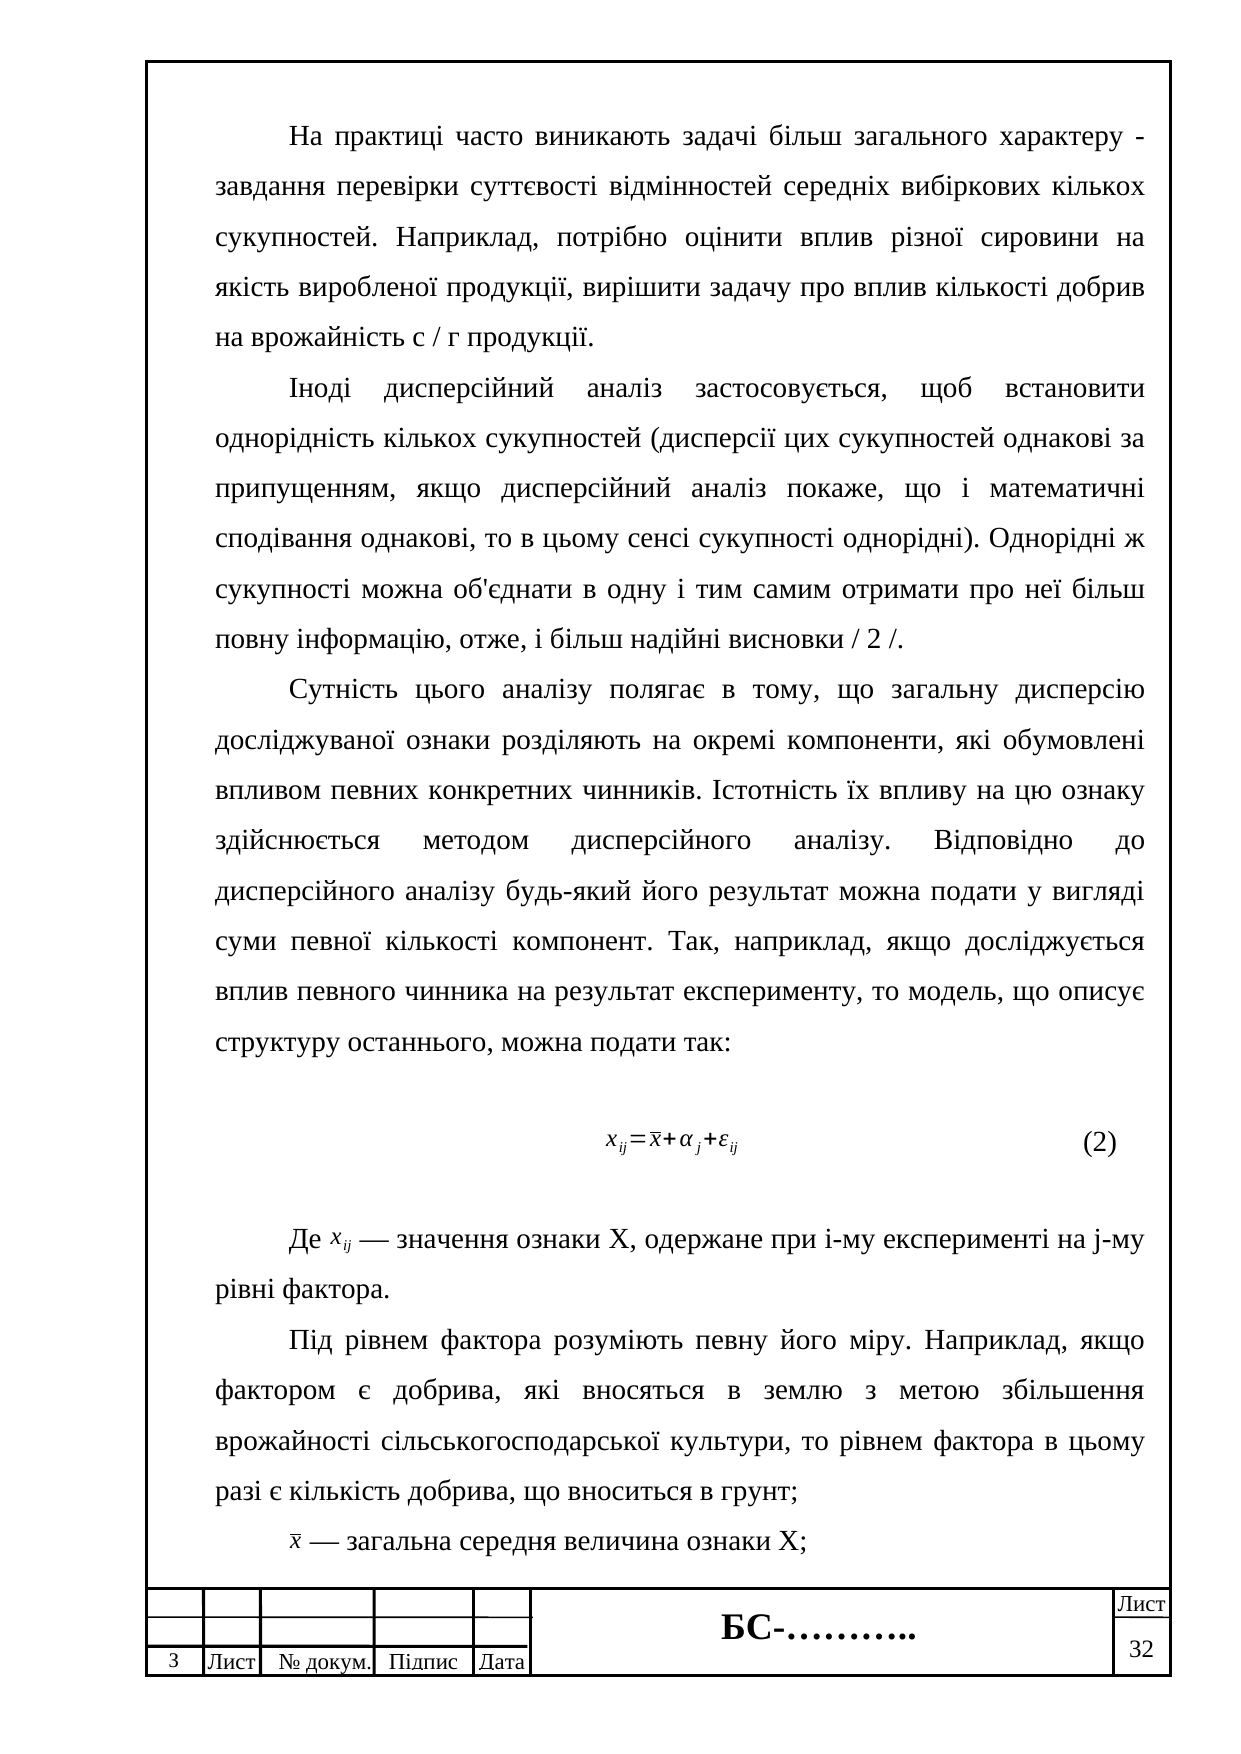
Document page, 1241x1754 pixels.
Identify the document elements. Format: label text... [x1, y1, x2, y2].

text Де — значення ознаки X, одержане при i-му експерименті на j-му рівні фактора. [215, 1221, 1146, 1305]
text Сутність цього аналізу полягає в тому, що загальну дисперсію досліджуваної ознаки розділяють на окремі компоненти, які обумовлені впливом певних конкретних чинників. Істотність їх впливу на цю ознаку здійснюється методом дисперсійного аналізу. Відповідно до дисперсійного аналізу будь-який його результат можна подати у вигляді суми певної кількості компонент. Так, наприклад, якщо досліджується вплив певного чинника на результат експерименту, то модель, що описує структуру останнього, можна подати так: [215, 672, 1146, 1057]
table_header [166, 1124, 1066, 1171]
text Під рівнем фактора розуміють певну його міру. Наприклад, якщо фактором є добрива, які вносяться в землю з метою збільшення врожайності сільськогосподарської культури, то рівнем фактора в цьому разі є кількість добрива, що вноситься в грунт; [215, 1322, 1146, 1506]
text — загальна середня величина ознаки X; [215, 1523, 1146, 1557]
text На практиці часто виникають задачі більш загального характеру - завдання перевірки суттєвості відмінностей середніх вибіркових кількох сукупностей. Наприклад, потрібно оцінити вплив різної сировини на якість виробленої продукції, вирішити задачу про вплив кількості добрив на врожайність с / г продукції. [215, 118, 1146, 353]
table_header (2) [1066, 1124, 1133, 1171]
text Іноді дисперсійний аналіз застосовується, щоб встановити однорідність кількох сукупностей (дисперсії цих сукупностей однакові за припущенням, якщо дисперсійний аналіз покаже, що і математичні сподівання однакові, то в цьому сенсі сукупності однорідні). Однорідні ж сукупності можна об'єднати в одну і тим самим отримати про неї більш повну інформацію, отже, і більш надійні висновки / 2 /. [215, 370, 1146, 655]
